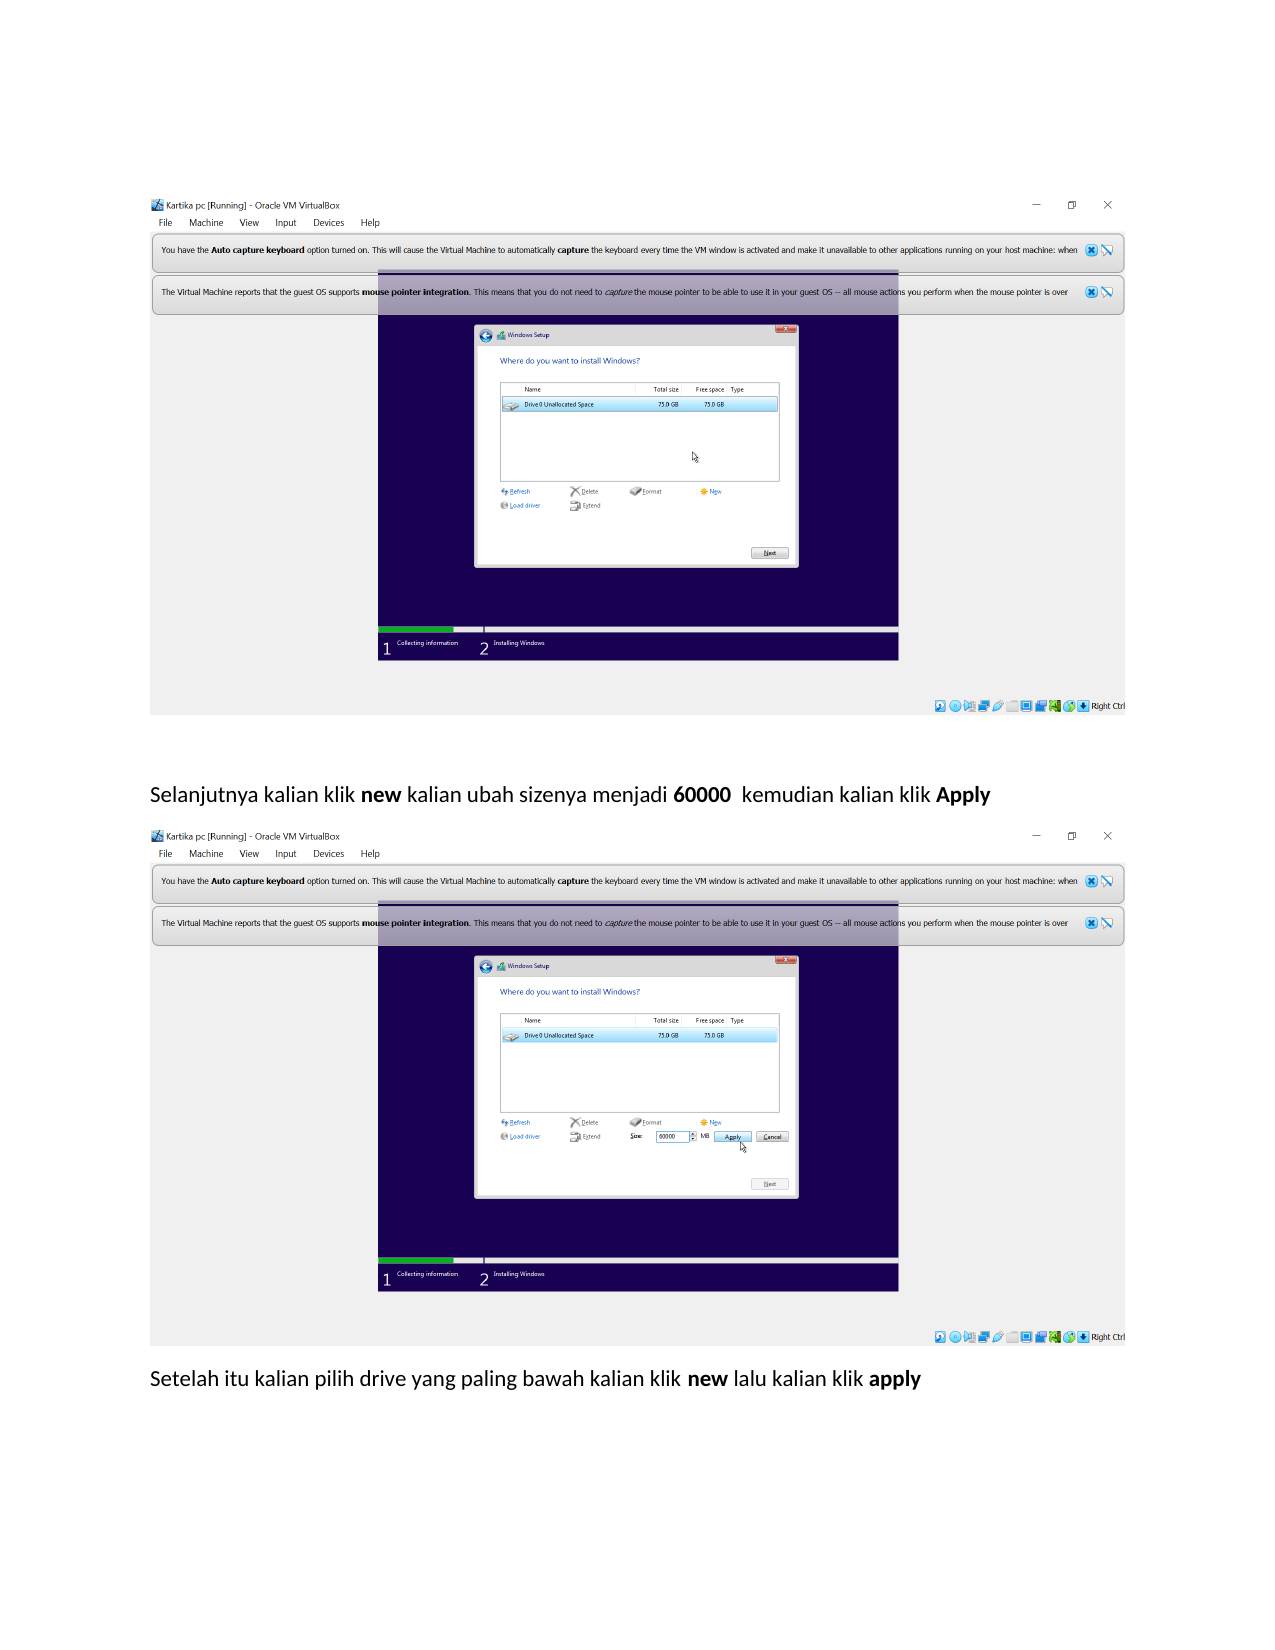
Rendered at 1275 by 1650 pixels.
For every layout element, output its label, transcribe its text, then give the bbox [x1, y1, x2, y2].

picture [150, 196, 1125, 715]
text Selanjutnya kalian klik new kalian ubah sizenya menjadi 60000 kemudian kalian klik Apply [150, 781, 1125, 809]
picture [150, 827, 1125, 1346]
text Setelah itu kalian pilih drive yang paling bawah kalian klik new lalu kalian klik apply [150, 1364, 1125, 1392]
